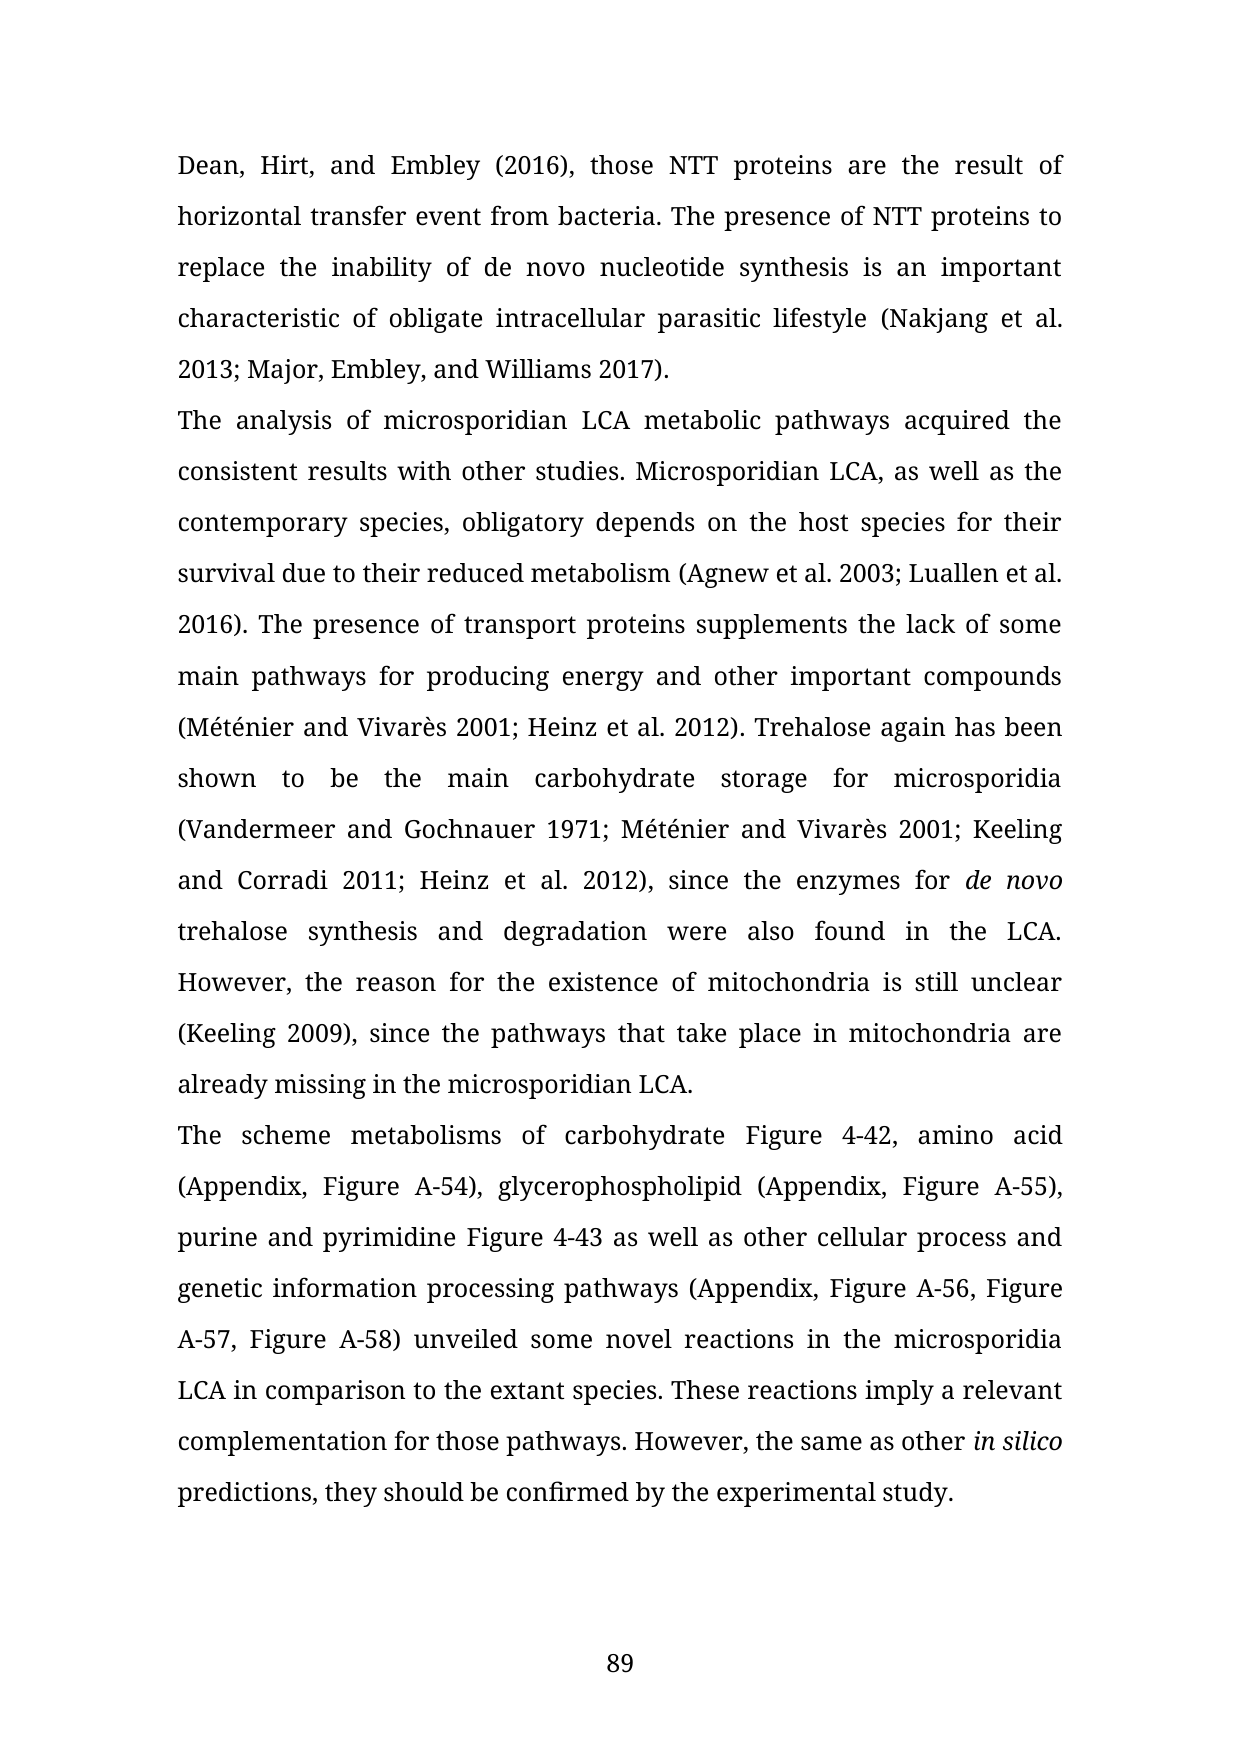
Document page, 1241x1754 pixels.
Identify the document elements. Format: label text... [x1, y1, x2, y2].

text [177, 148, 1063, 386]
text The analysis of microsporidian LCA metabolic pathways acquired the consistent results with other studies. Microsporidian LCA, as well as the contemporary species, obligatory depends on the host species for their survival due to their reduced metabolism (Agnew et al. 2003; Luallen et al. 2016). The presence of transport proteins supplements the lack of some main pathways for producing energy and other important compounds (Méténier and Vivarès 2001; Heinz et al. 2012). Trehalose again has been shown to be the main carbohydrate storage for microsporidia (Vandermeer and Gochnauer 1971; Méténier and Vivarès 2001; Keeling and Corradi 2011; Heinz et al. 2012), since the enzymes for de novo trehalose synthesis and degradation were also found in the LCA. However, the reason for the existence of mitochondria is still unclear (Keeling 2009), since the pathways that take place in mitochondria are already missing in the microsporidian LCA. [177, 403, 1063, 1101]
